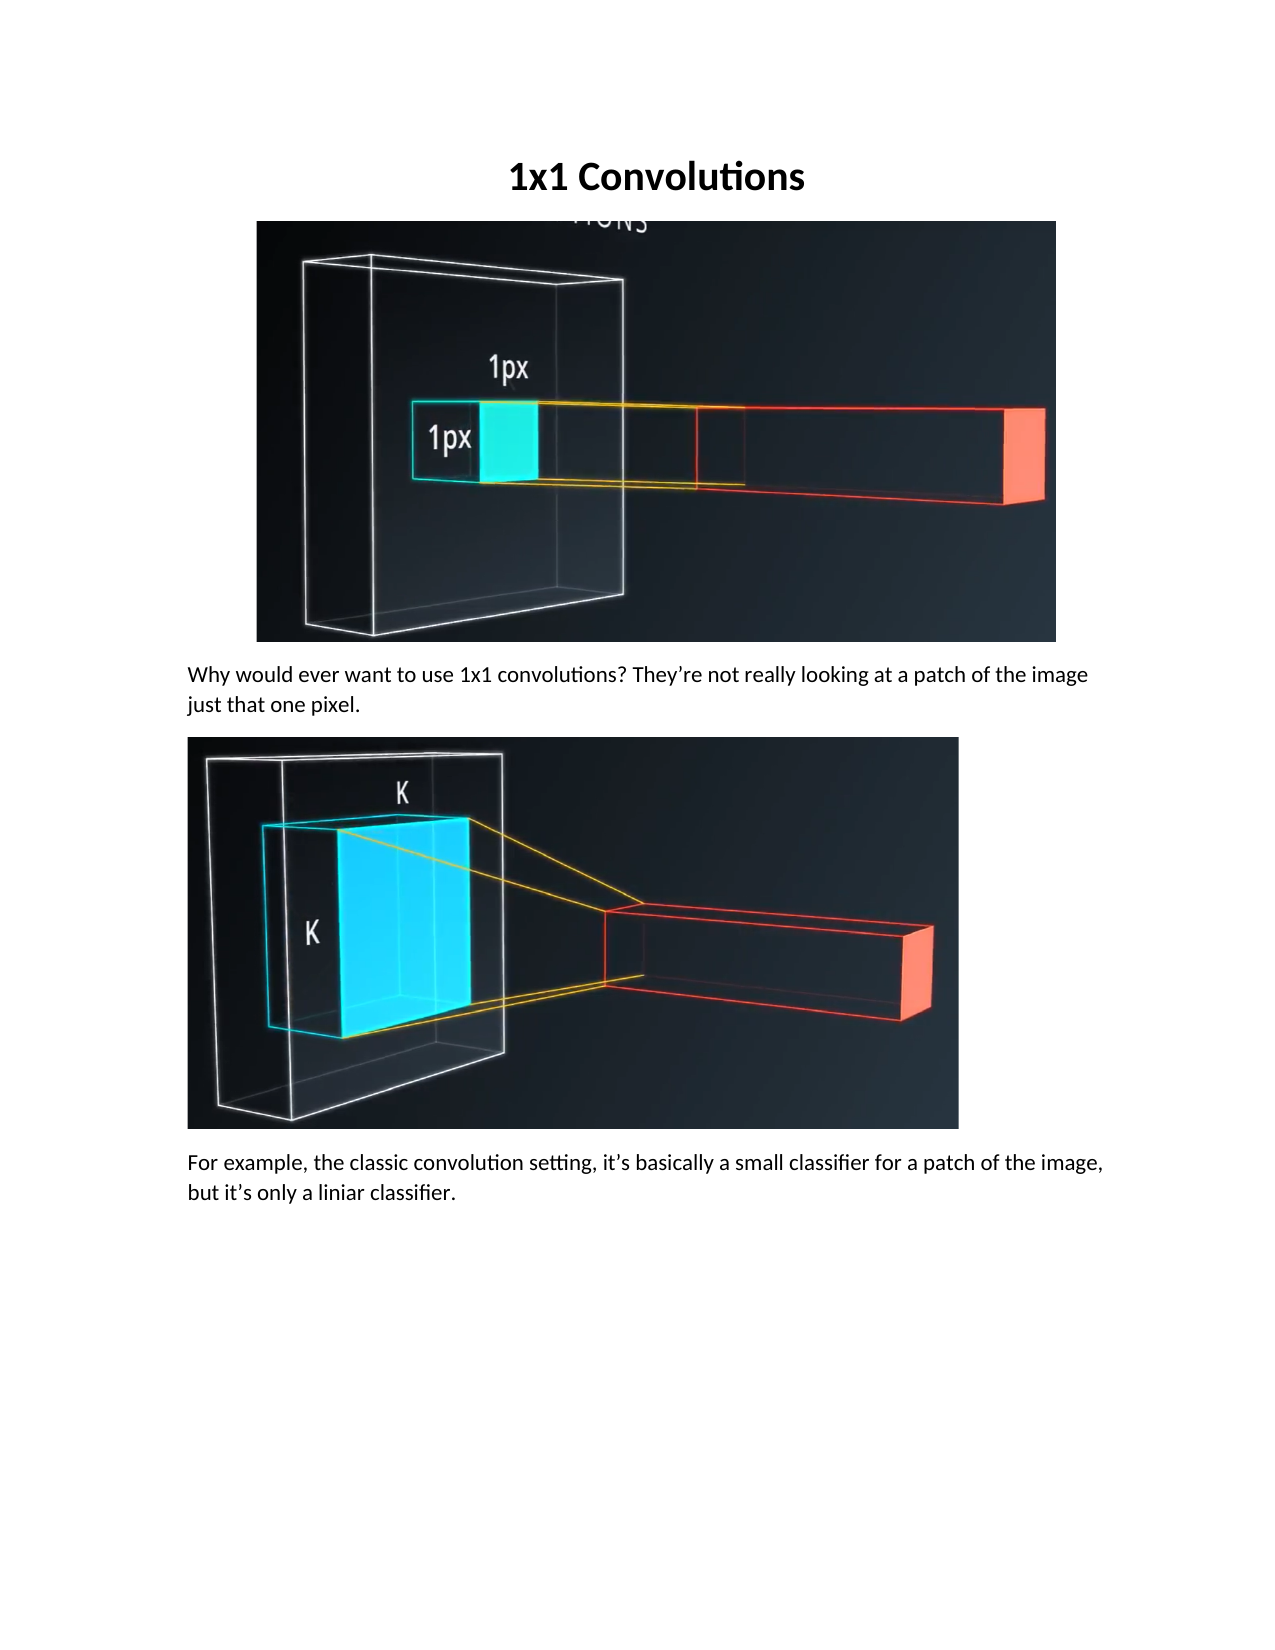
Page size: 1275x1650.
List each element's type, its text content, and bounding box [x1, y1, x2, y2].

text For example, the classic convolution setting, it’s basically a small classifier for a patch of the image, but it’s only a liniar classifier. [187, 1148, 1125, 1206]
text Why would ever want to use 1x1 convolutions? They’re not really looking at a patch of the image just that one pixel. [187, 660, 1125, 718]
picture [256, 221, 1056, 642]
text 1x1 Convolutions [187, 150, 1125, 201]
picture [187, 737, 959, 1129]
